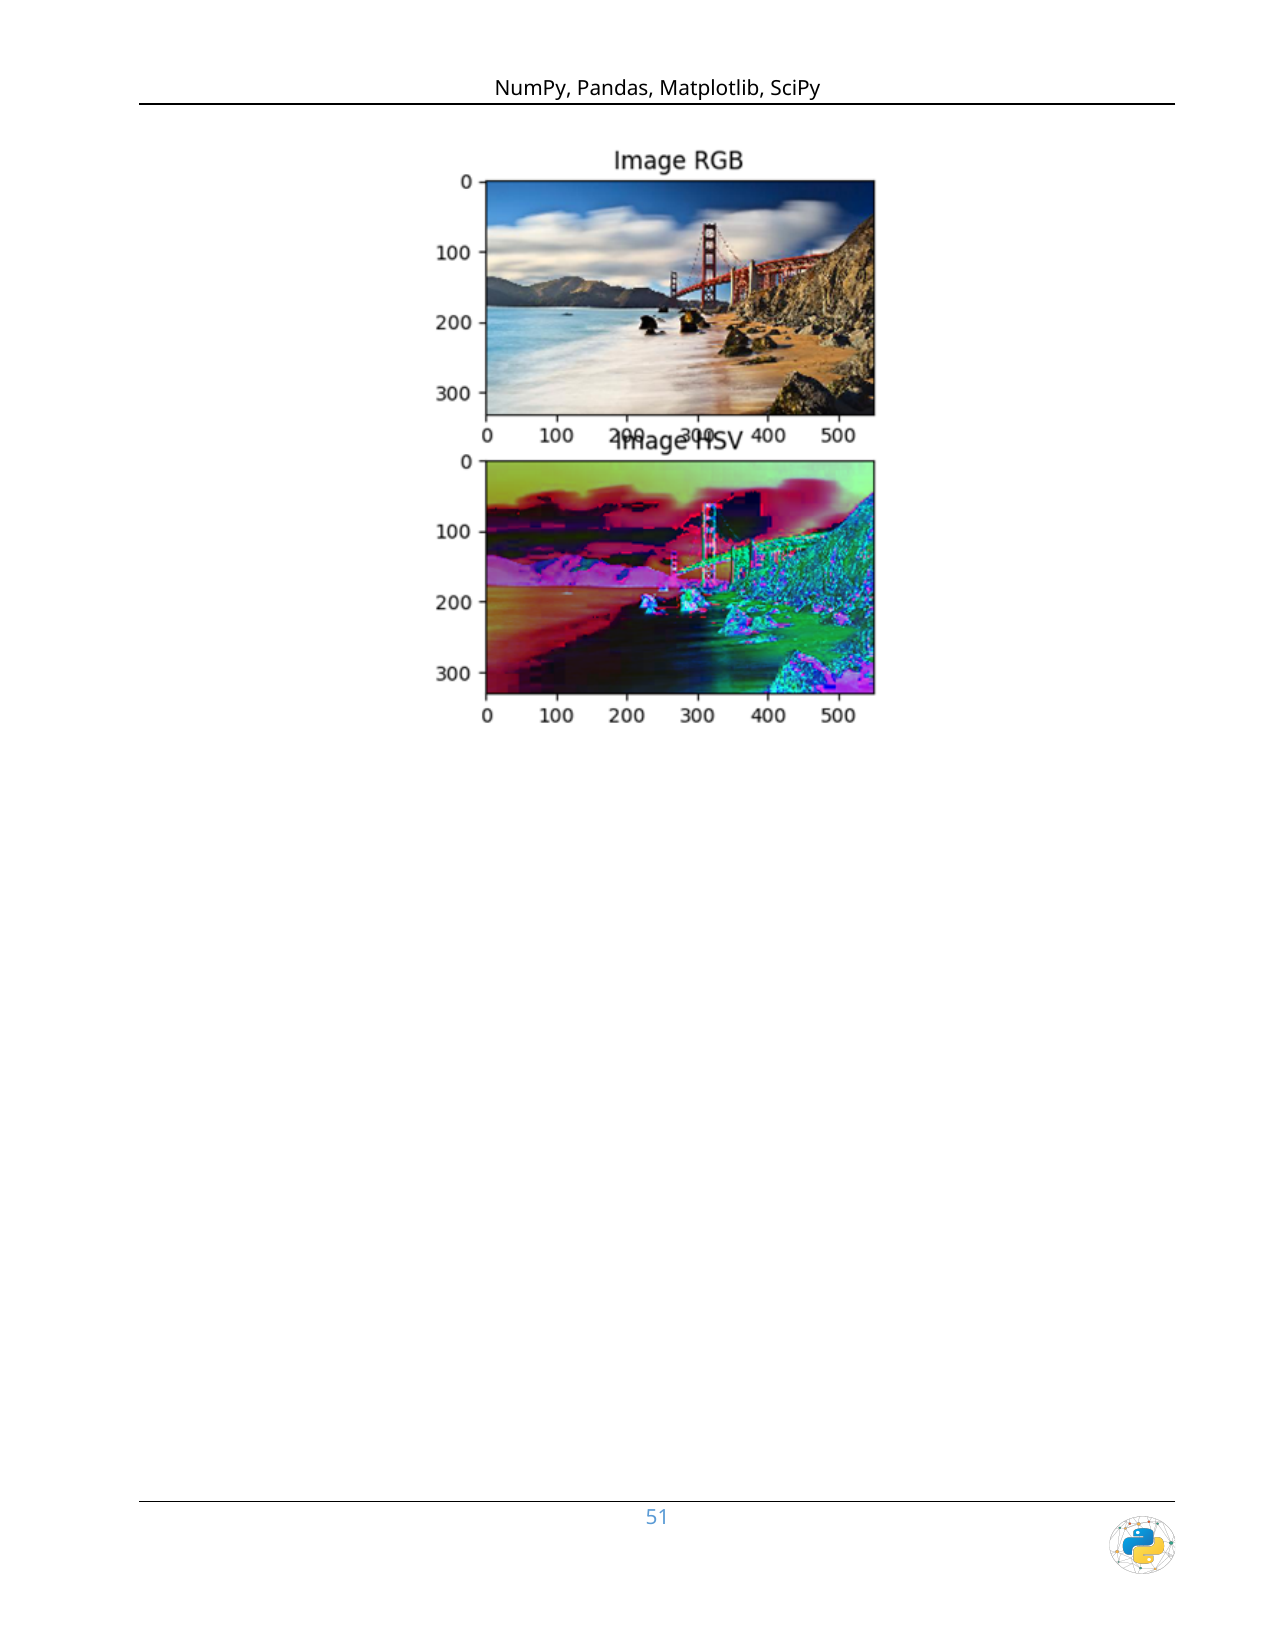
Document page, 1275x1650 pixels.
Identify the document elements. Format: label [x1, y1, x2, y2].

picture [1109, 1516, 1176, 1574]
picture [377, 133, 938, 743]
